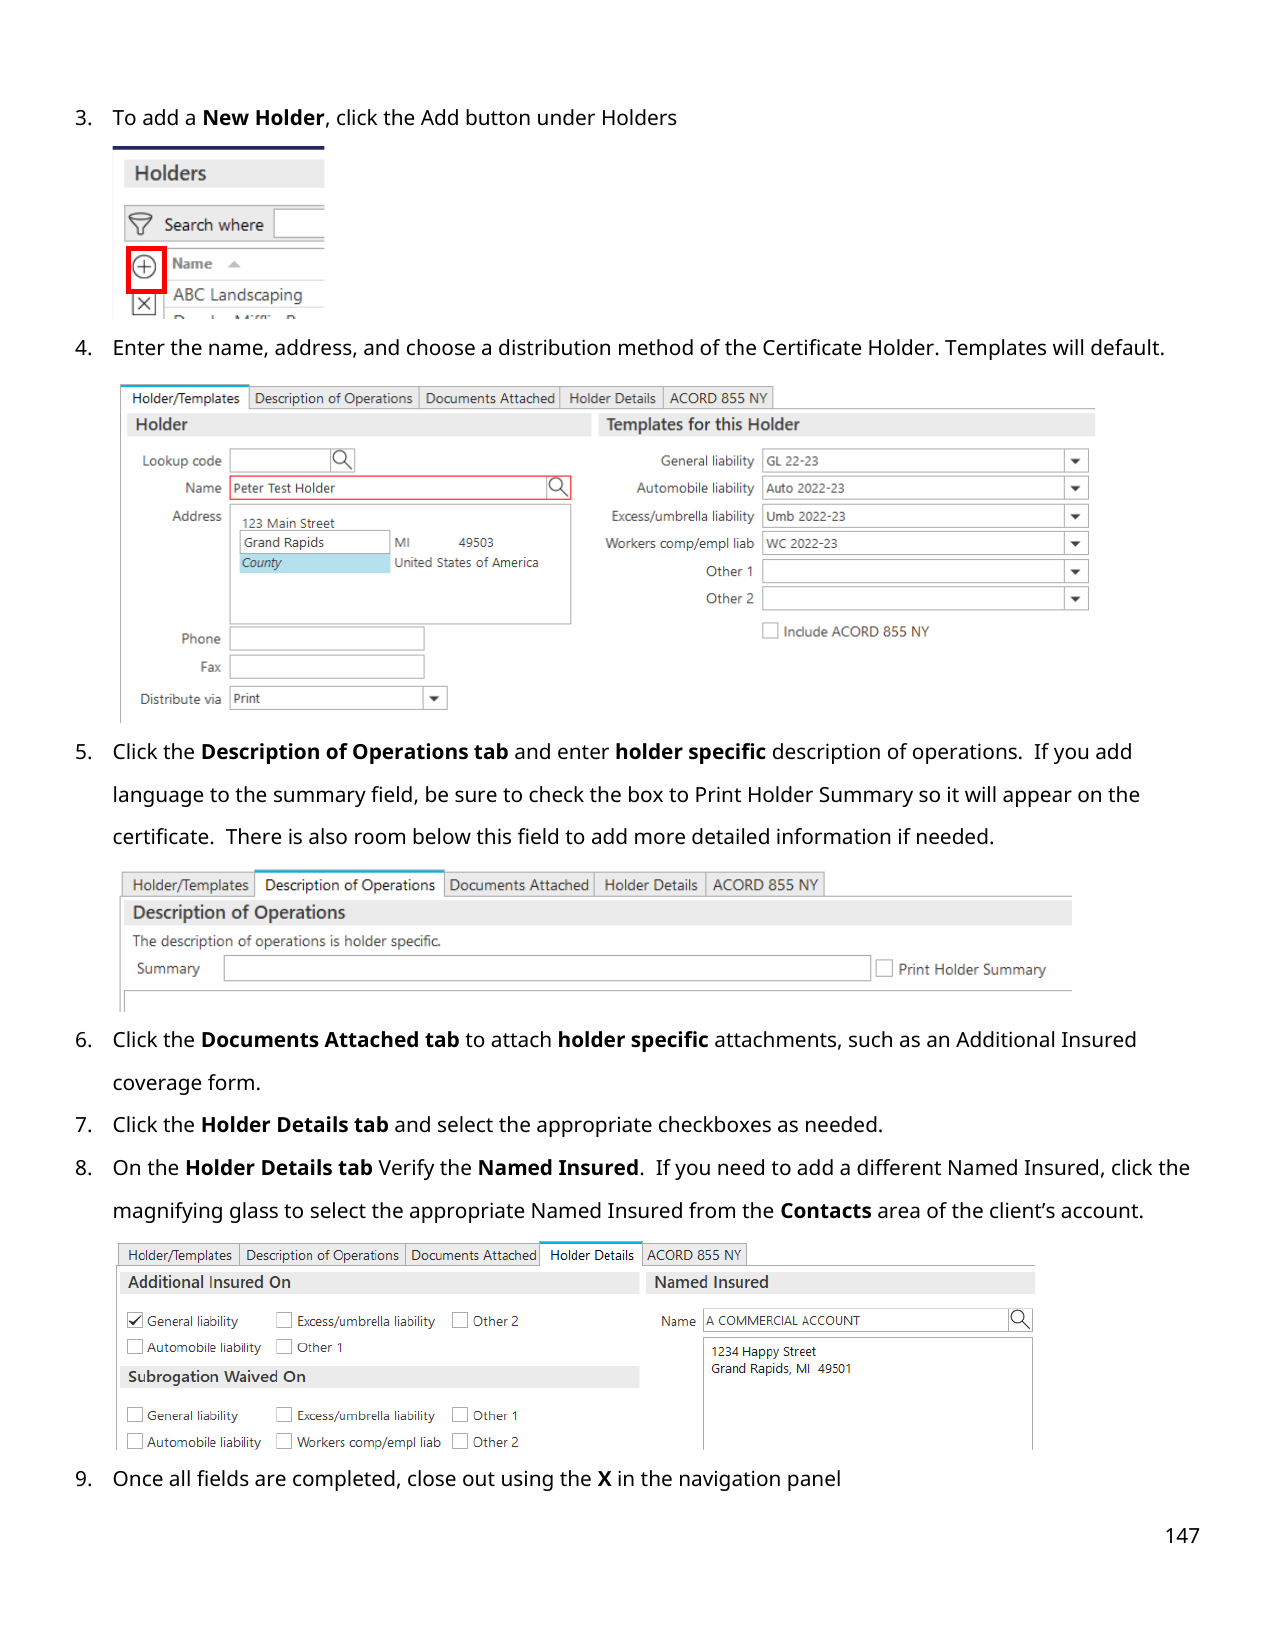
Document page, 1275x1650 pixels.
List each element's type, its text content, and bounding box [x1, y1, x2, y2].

list Once all fields are completed, close out using the X in the navigation panel [75, 1464, 1200, 1492]
picture [112, 865, 1072, 1012]
picture [112, 375, 1096, 723]
list Click the Description of Operations tab and enter holder specific description of operations. If you add language to the summary field, be sure to check the box to Print Holder Summary so it will appear on the certificate. There is also room below this field to add more detailed information if needed. [75, 737, 1200, 851]
list Click the Documents Attached tab to attach holder specific attachments, such as an Additional Insured coverage form. [75, 1025, 1200, 1096]
list Click the Holder Details tab and select the appropriate checkboxes as needed. [75, 1111, 1200, 1139]
list To add a New Holder, click the Add button under Holders [75, 103, 1200, 132]
list On the Holder Details tab Verify the Named Insured. If you need to add a different Named Insured, click the magnifying glass to select the appropriate Named Insured from the Contacts area of the client’s account. [75, 1153, 1200, 1224]
picture [112, 1238, 1035, 1450]
list Enter the name, address, and choose a distribution method of the Certificate Holder. Templates will default. [75, 333, 1200, 362]
picture [112, 146, 325, 319]
